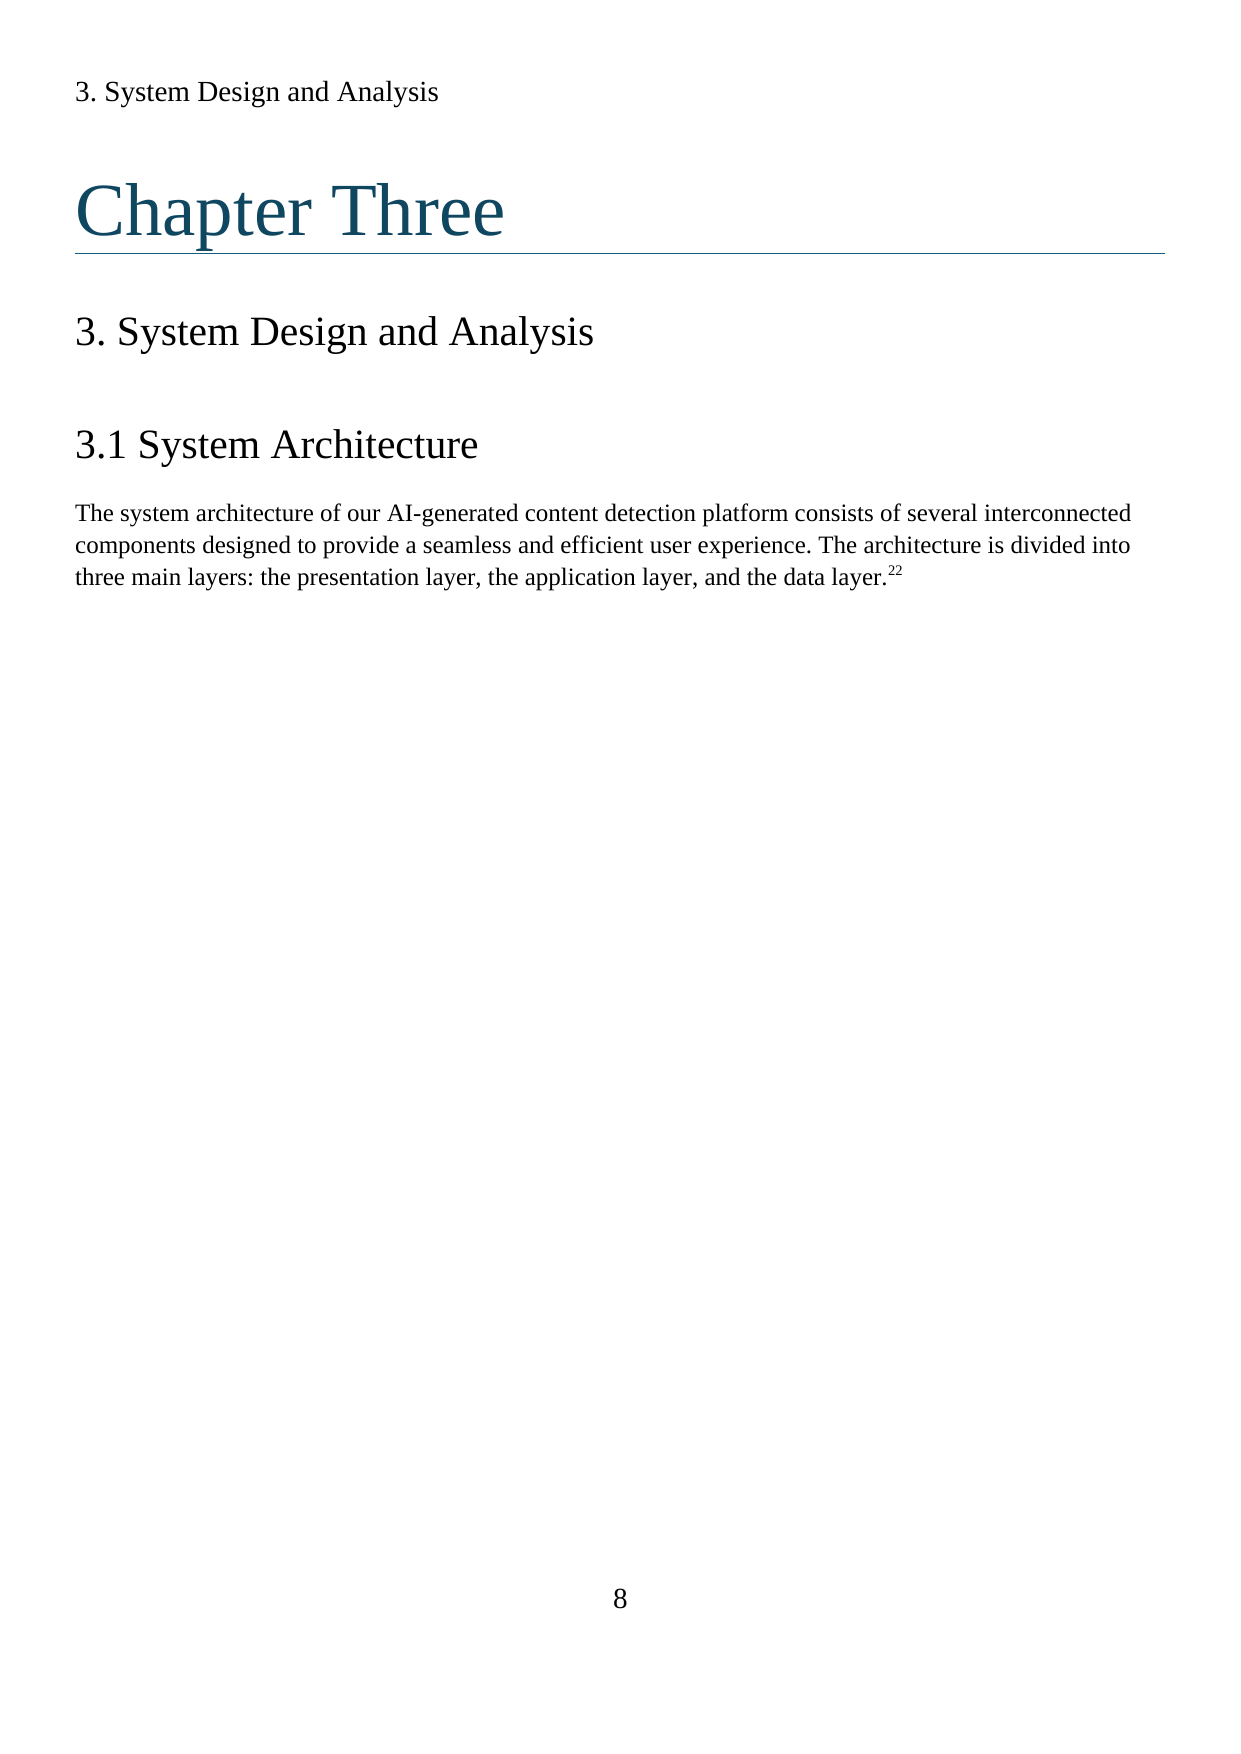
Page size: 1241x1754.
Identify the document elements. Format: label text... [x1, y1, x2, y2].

subtitle 3. System Design and Analysis [75, 307, 1165, 354]
text The system architecture of our AI-generated content detection platform consists of several interconnected components designed to provide a seamless and efficient user experience. The architecture is divided into three main layers: the presentation layer, the application layer, and the data layer. [75, 467, 1165, 590]
subtitle Chapter Three [75, 165, 1165, 253]
subtitle 3.1 System Architecture [75, 419, 1165, 467]
